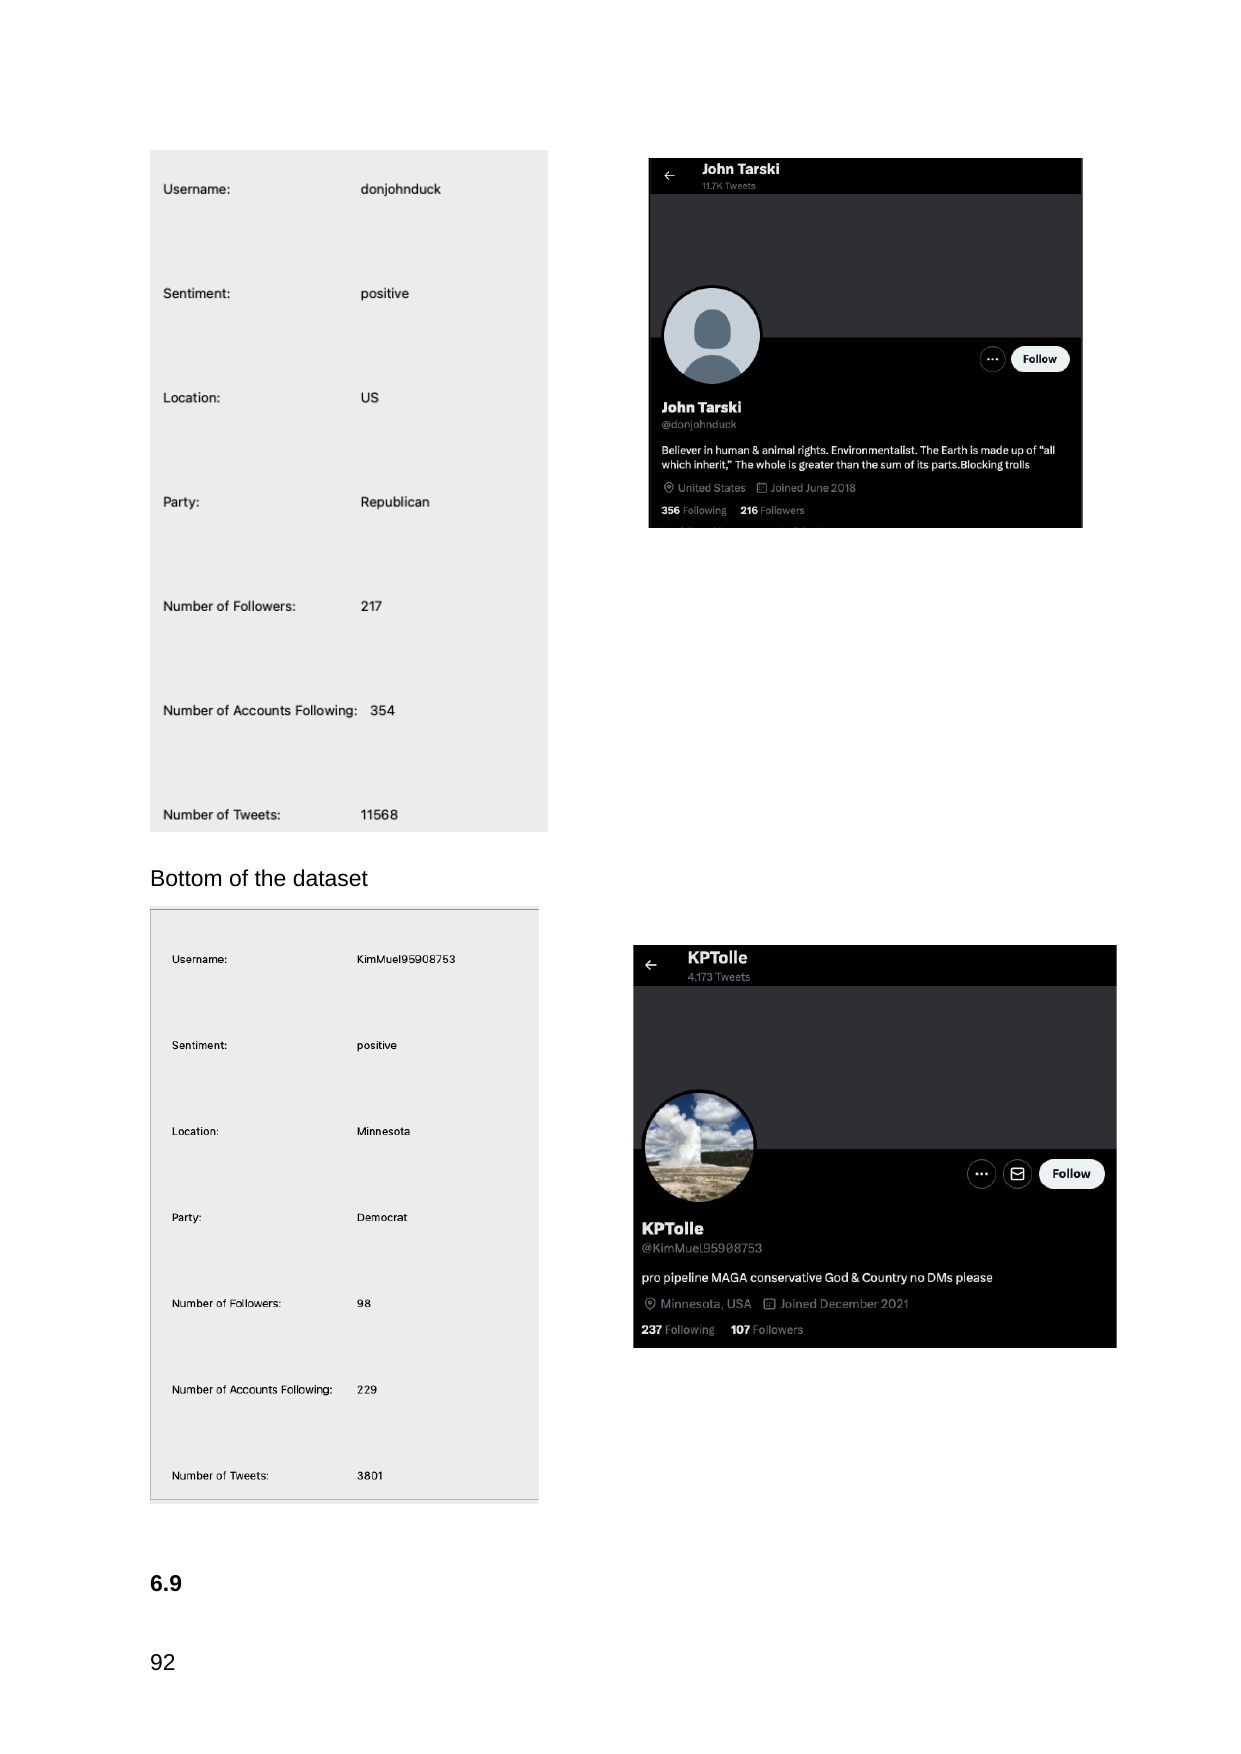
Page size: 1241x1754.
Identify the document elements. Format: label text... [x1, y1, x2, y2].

picture [633, 945, 1117, 1348]
picture [648, 158, 1083, 528]
picture [150, 906, 539, 1504]
text Bottom of the dataset [150, 865, 1090, 892]
text 6.9 [150, 1570, 1090, 1597]
picture [150, 150, 548, 832]
